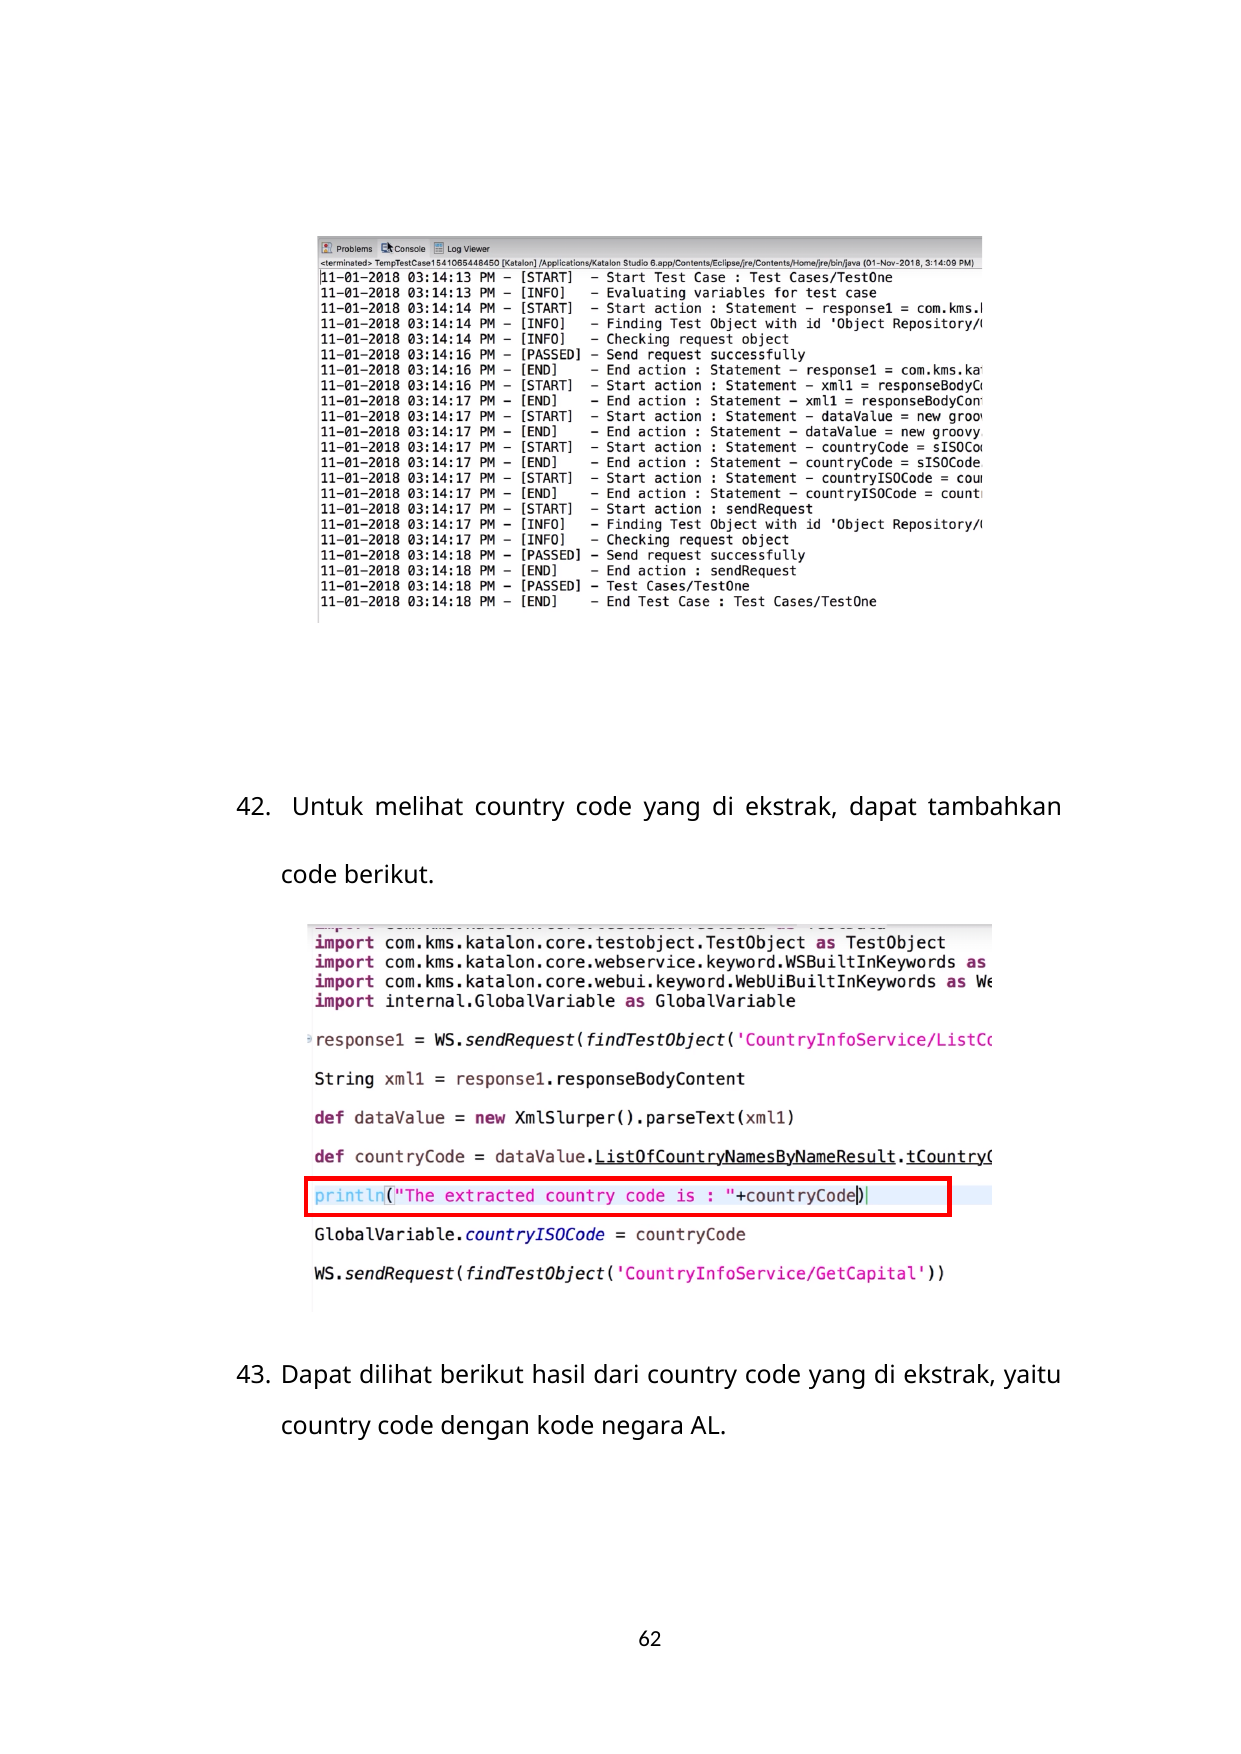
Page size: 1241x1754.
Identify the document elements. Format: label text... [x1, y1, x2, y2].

picture [308, 1181, 947, 1213]
list Untuk melihat country code yang di ekstrak, dapat tambahkan code berikut. [236, 788, 1063, 890]
picture [307, 924, 992, 1312]
list Dapat dilihat berikut hasil dari country code yang di ekstrak, yaitu country code dengan kode negara AL. [236, 1356, 1063, 1441]
picture [317, 236, 983, 623]
